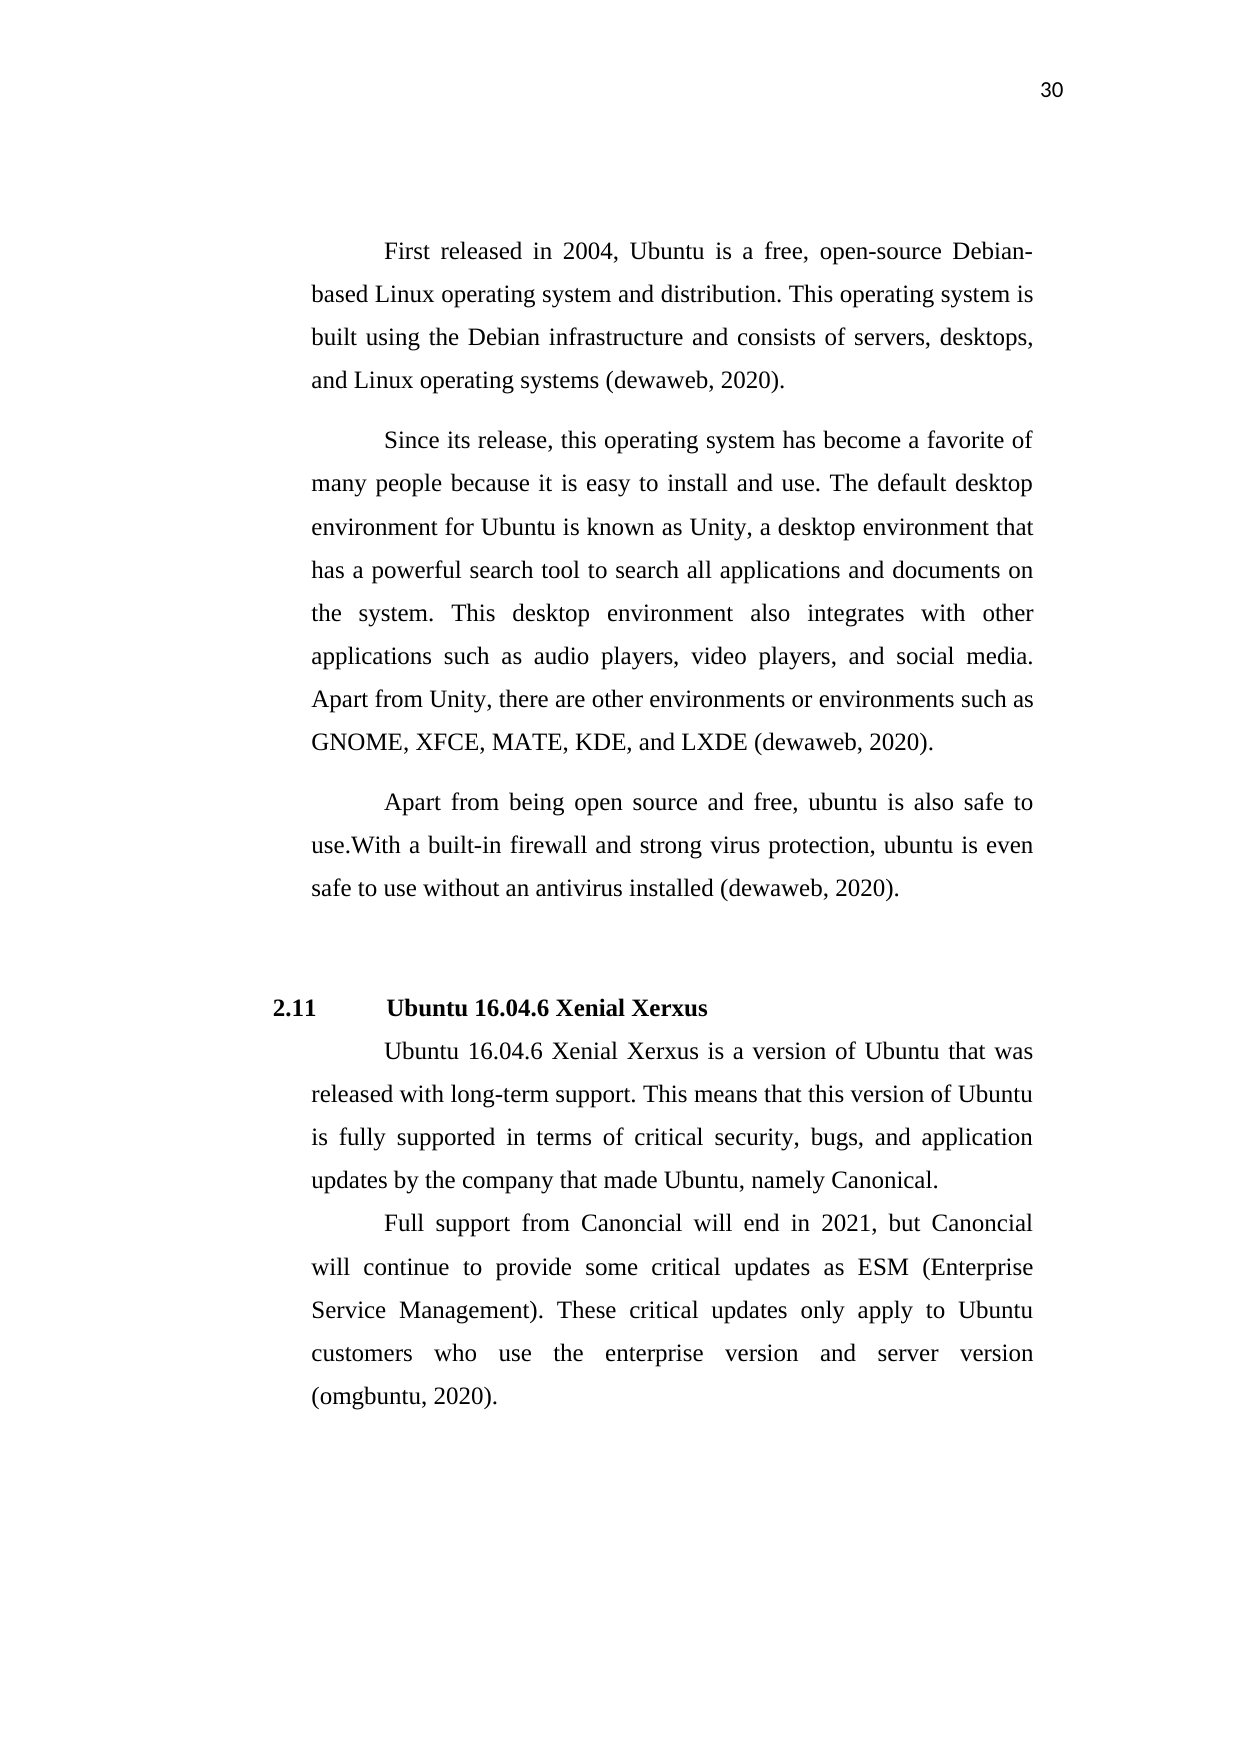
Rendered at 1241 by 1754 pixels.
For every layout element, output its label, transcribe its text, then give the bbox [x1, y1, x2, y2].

text Ubuntu 16.04.6 Xenial Xerxus is a version of Ubuntu that was released with long-term support. This means that this version of Ubuntu is fully supported in terms of critical security, bugs, and application updates by the company that made Ubuntu, namely Canonical. [311, 1036, 1034, 1194]
text Full support from Canoncial will end in 2021, but Canoncial will continue to provide some critical updates as ESM (Enterprise Service Management). These critical updates only apply to Ubuntu customers who use the enterprise version and server version (omgbuntu, 2020). [311, 1208, 1034, 1410]
text Apart from being open source and free, ubuntu is also safe to use.With a built-in firewall and strong virus protection, ubuntu is even safe to use without an antivirus installed (dewaweb, 2020). [311, 787, 1034, 902]
text Since its release, this operating system has become a favorite of many people because it is easy to install and use. The default desktop environment for Ubuntu is known as Unity, a desktop environment that has a powerful search tool to search all applications and documents on the system. This desktop environment also integrates with other applications such as audio players, video players, and social media. Apart from Unity, there are other environments or environments such as GNOME, XFCE, MATE, KDE, and LXDE (dewaweb, 2020). [311, 425, 1034, 756]
text First released in 2004, Ubuntu is a free, open-source Debian-based Linux operating system and distribution. This operating system is built using the Debian infrastructure and consists of servers, desktops, and Linux operating systems (dewaweb, 2020). [311, 236, 1034, 394]
list Ubuntu 16.04.6 Xenial Xerxus [273, 993, 1034, 1022]
